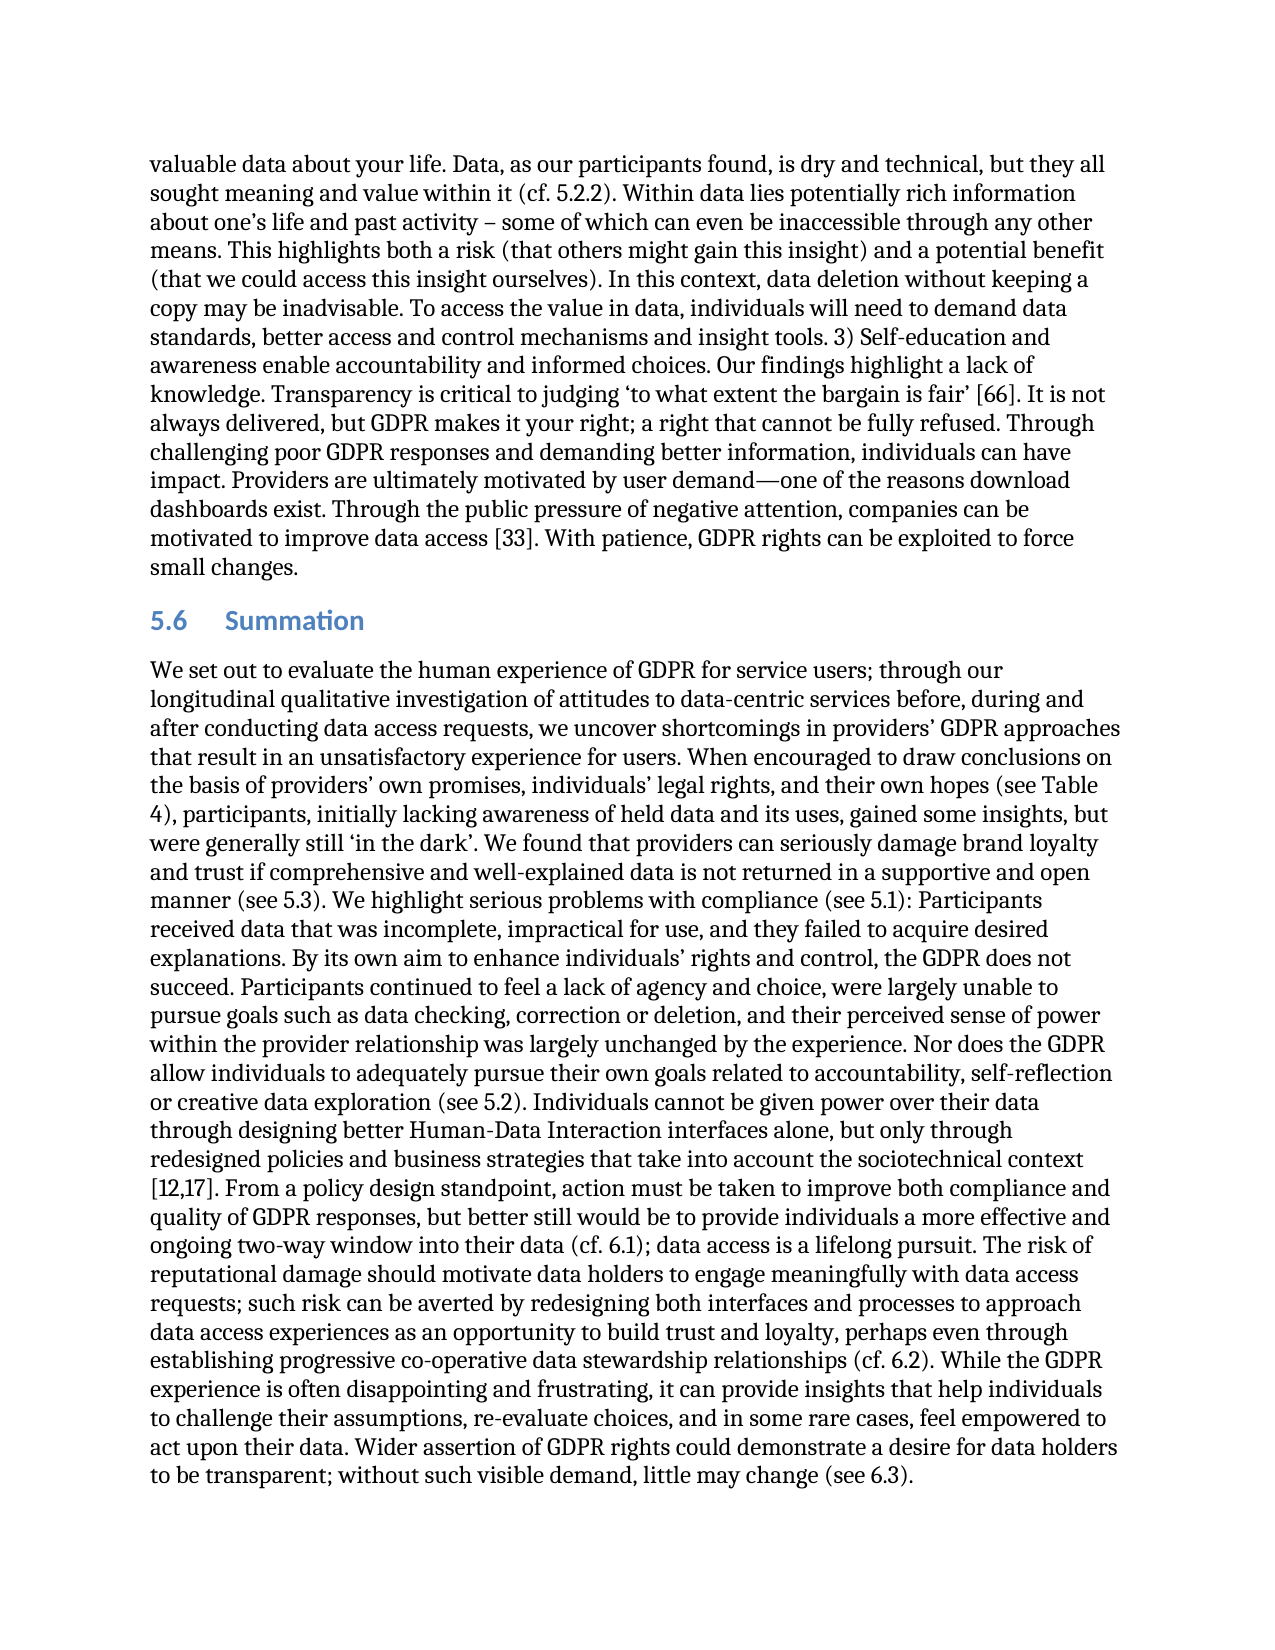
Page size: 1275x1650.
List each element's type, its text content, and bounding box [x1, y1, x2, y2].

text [150, 150, 1125, 581]
subtitle 5.6 Summation [150, 602, 1125, 638]
text We set out to evaluate the human experience of GDPR for service users; through our longitudinal qualitative investigation of attitudes to data-centric services before, during and after conducting data access requests, we uncover shortcomings in providers’ GDPR approaches that result in an unsatisfactory experience for users. When encouraged to draw conclusions on the basis of providers’ own promises, individuals’ legal rights, and their own hopes (see Table 4), participants, initially lacking awareness of held data and its uses, gained some insights, but were generally still ‘in the dark’. We found that providers can seriously damage brand loyalty and trust if comprehensive and well-explained data is not returned in a supportive and open manner (see 5.3). We highlight serious problems with compliance (see 5.1): Participants received data that was incomplete, impractical for use, and they failed to acquire desired explanations. By its own aim to enhance individuals’ rights and control, the GDPR does not succeed. Participants continued to feel a lack of agency and choice, were largely unable to pursue goals such as data checking, correction or deletion, and their perceived sense of power within the provider relationship was largely unchanged by the experience. Nor does the GDPR allow individuals to adequately pursue their own goals related to accountability, self-reflection or creative data exploration (see 5.2). Individuals cannot be given power over their data through designing better Human-Data Interaction interfaces alone, but only through redesigned policies and business strategies that take into account the sociotechnical context [12,17]. From a policy design standpoint, action must be taken to improve both compliance and quality of GDPR responses, but better still would be to provide individuals a more effective and ongoing two-way window into their data (cf. 6.1); data access is a lifelong pursuit. The risk of reputational damage should motivate data holders to engage meaningfully with data access requests; such risk can be averted by redesigning both interfaces and processes to approach data access experiences as an opportunity to build trust and loyalty, perhaps even through establishing progressive co-operative data stewardship relationships (cf. 6.2). While the GDPR experience is often disappointing and frustrating, it can provide insights that help individuals to challenge their assumptions, re-evaluate choices, and in some rare cases, feel empowered to act upon their data. Wider assertion of GDPR rights could demonstrate a desire for data holders to be transparent; without such visible demand, little may change (see 6.3). [150, 656, 1125, 1490]
